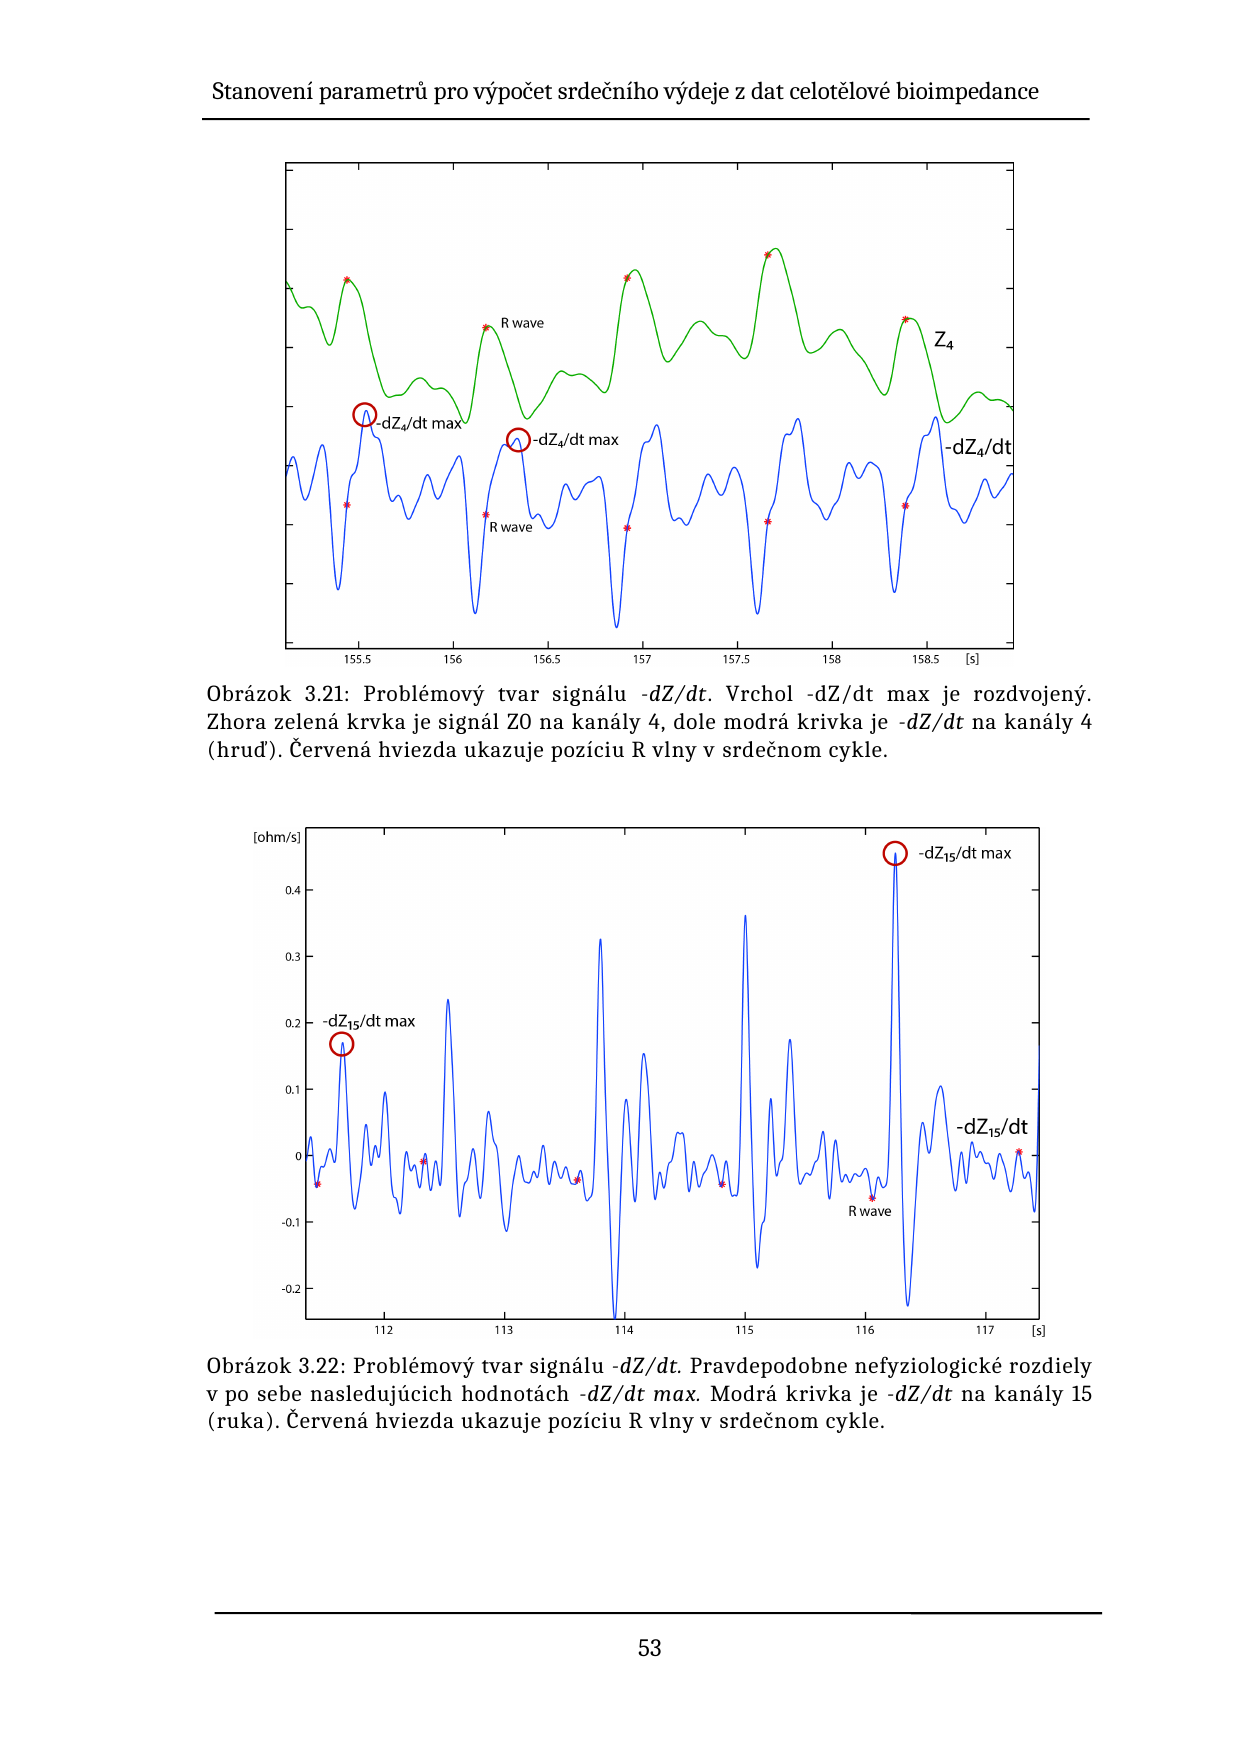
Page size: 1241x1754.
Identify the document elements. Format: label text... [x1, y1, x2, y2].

picture [253, 827, 1046, 1339]
picture [285, 162, 1014, 667]
